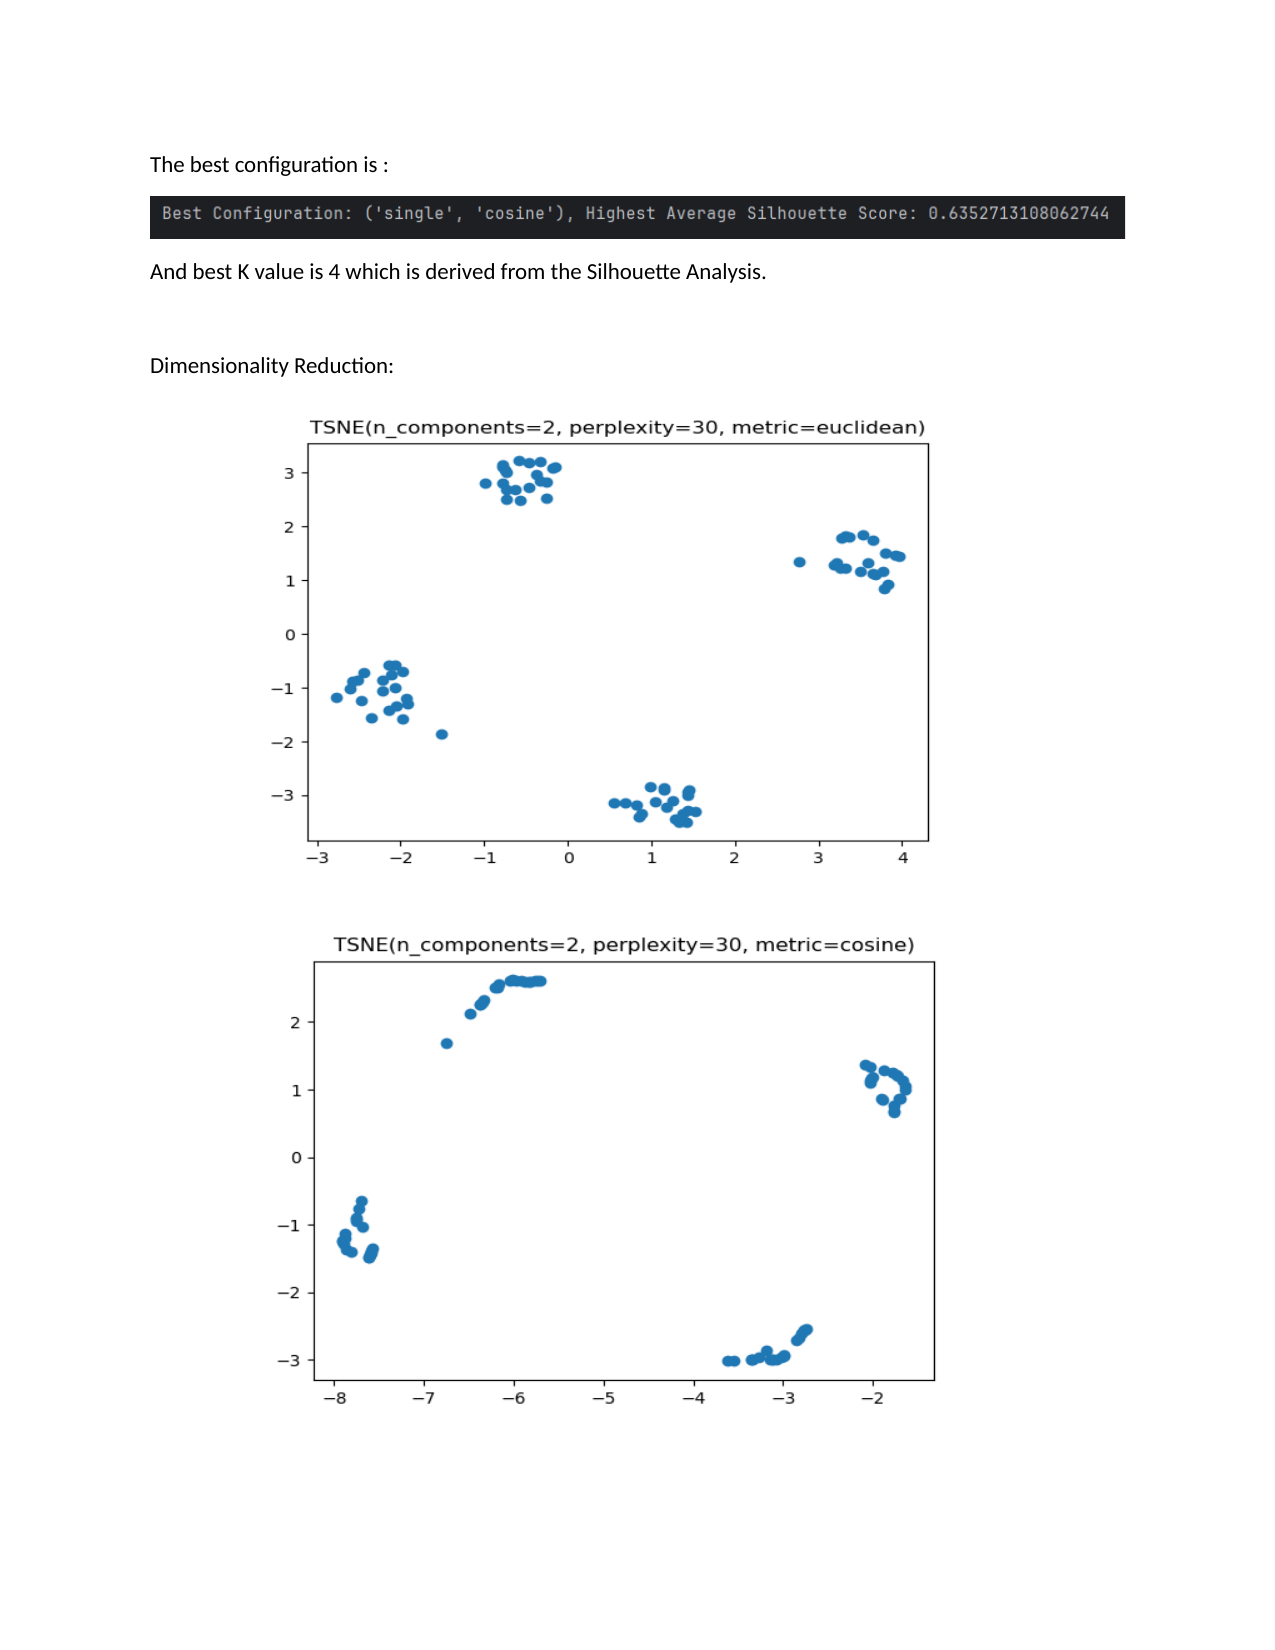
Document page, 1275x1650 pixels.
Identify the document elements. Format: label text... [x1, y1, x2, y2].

picture [150, 196, 1125, 239]
picture [225, 907, 994, 1431]
picture [225, 397, 988, 889]
text And best K value is 4 which is derived from the Silhouette Analysis. [150, 257, 1125, 285]
text The best configuration is : [150, 150, 1125, 178]
text Dimensionality Reduction: [150, 351, 1125, 379]
